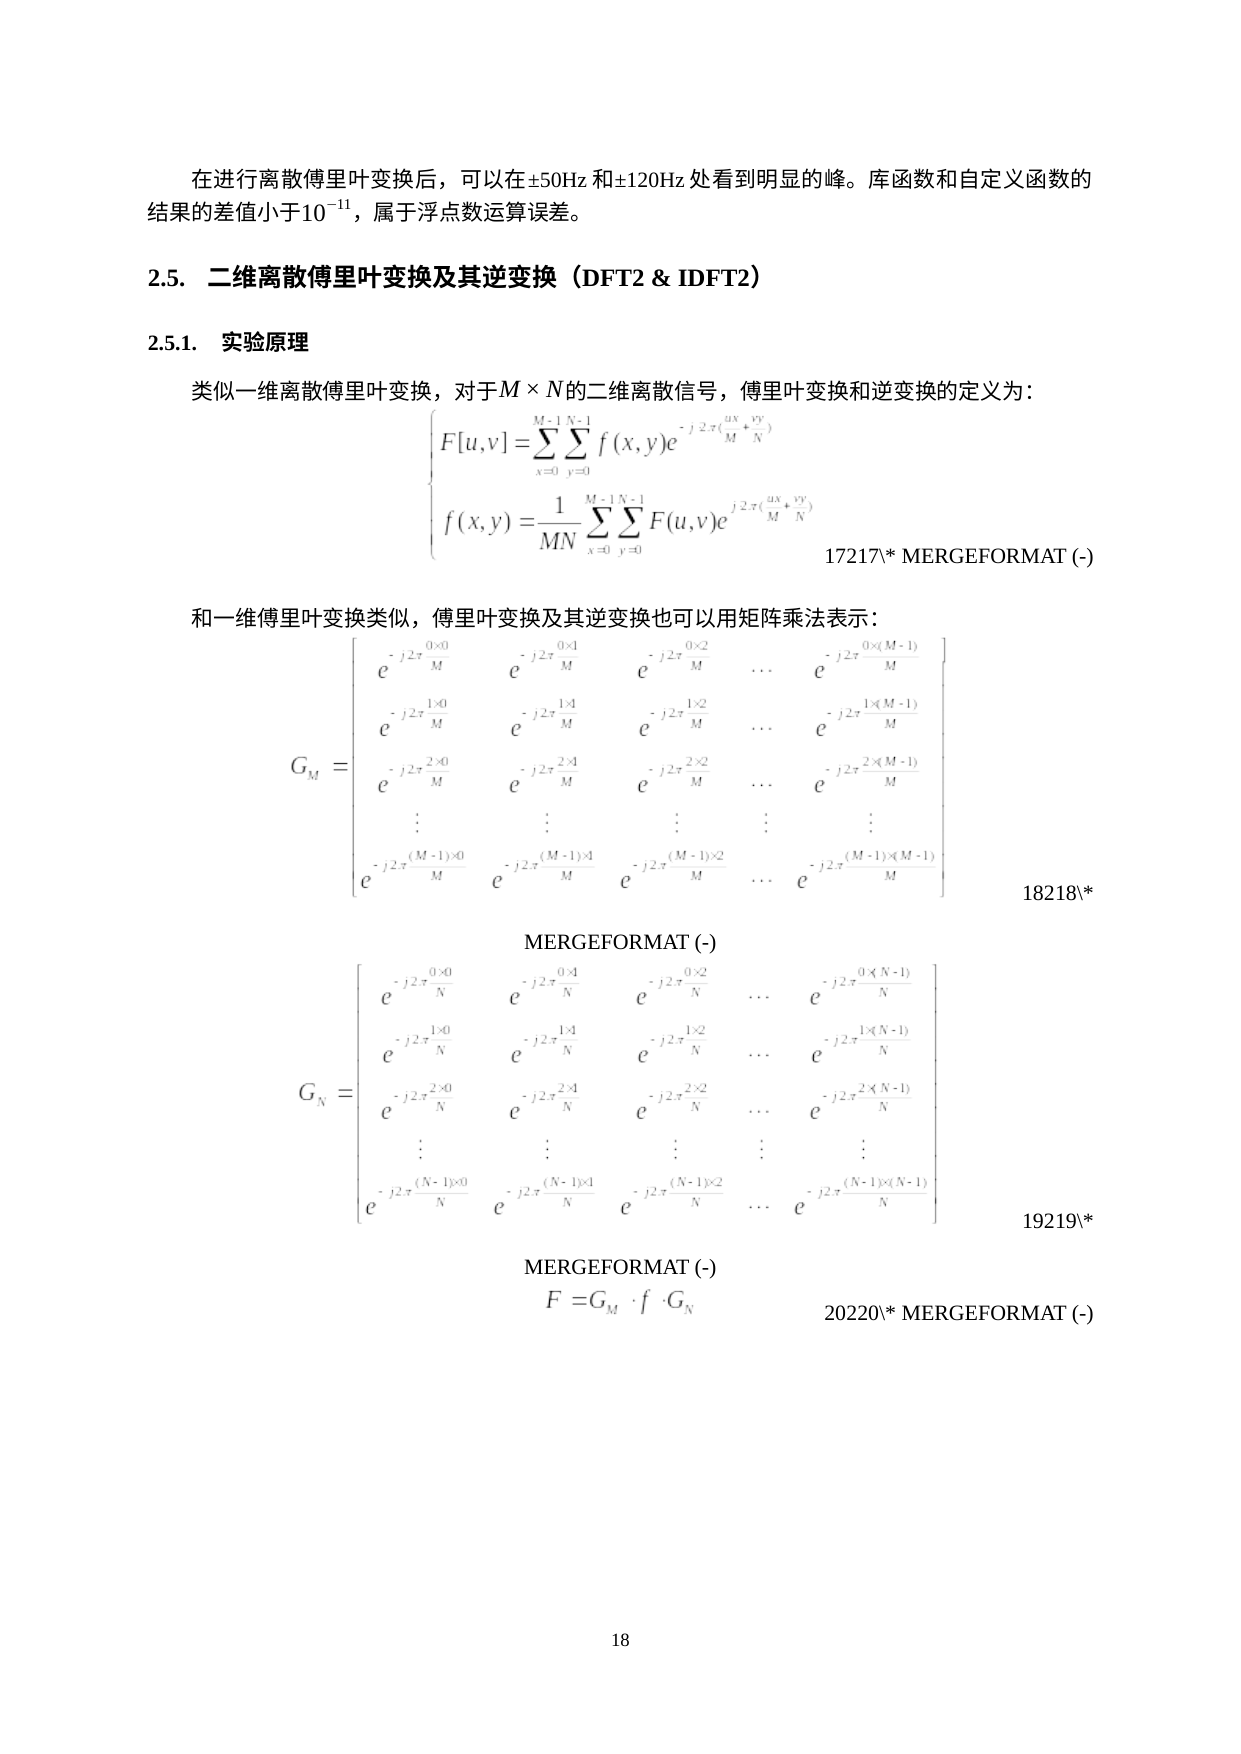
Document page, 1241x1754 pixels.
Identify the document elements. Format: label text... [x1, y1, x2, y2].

text 和一维傅里叶变换类似，傅里叶变换及其逆变换也可以用矩阵乘法表示： [148, 601, 1092, 633]
text 类似一维离散傅里叶变换，对于的二维离散信号，傅里叶变换和逆变换的定义为： [148, 373, 1092, 406]
text 在进行离散傅里叶变换后，可以在±50Hz和±120Hz处看到明显的峰。库函数和自定义函数的结果的差值小于，属于浮点数运算误差。 [148, 162, 1092, 227]
subtitle 实验原理 [148, 324, 1092, 357]
subtitle 二维离散傅里叶变换及其逆变换（DFT2 & IDFT2） [148, 243, 1092, 308]
